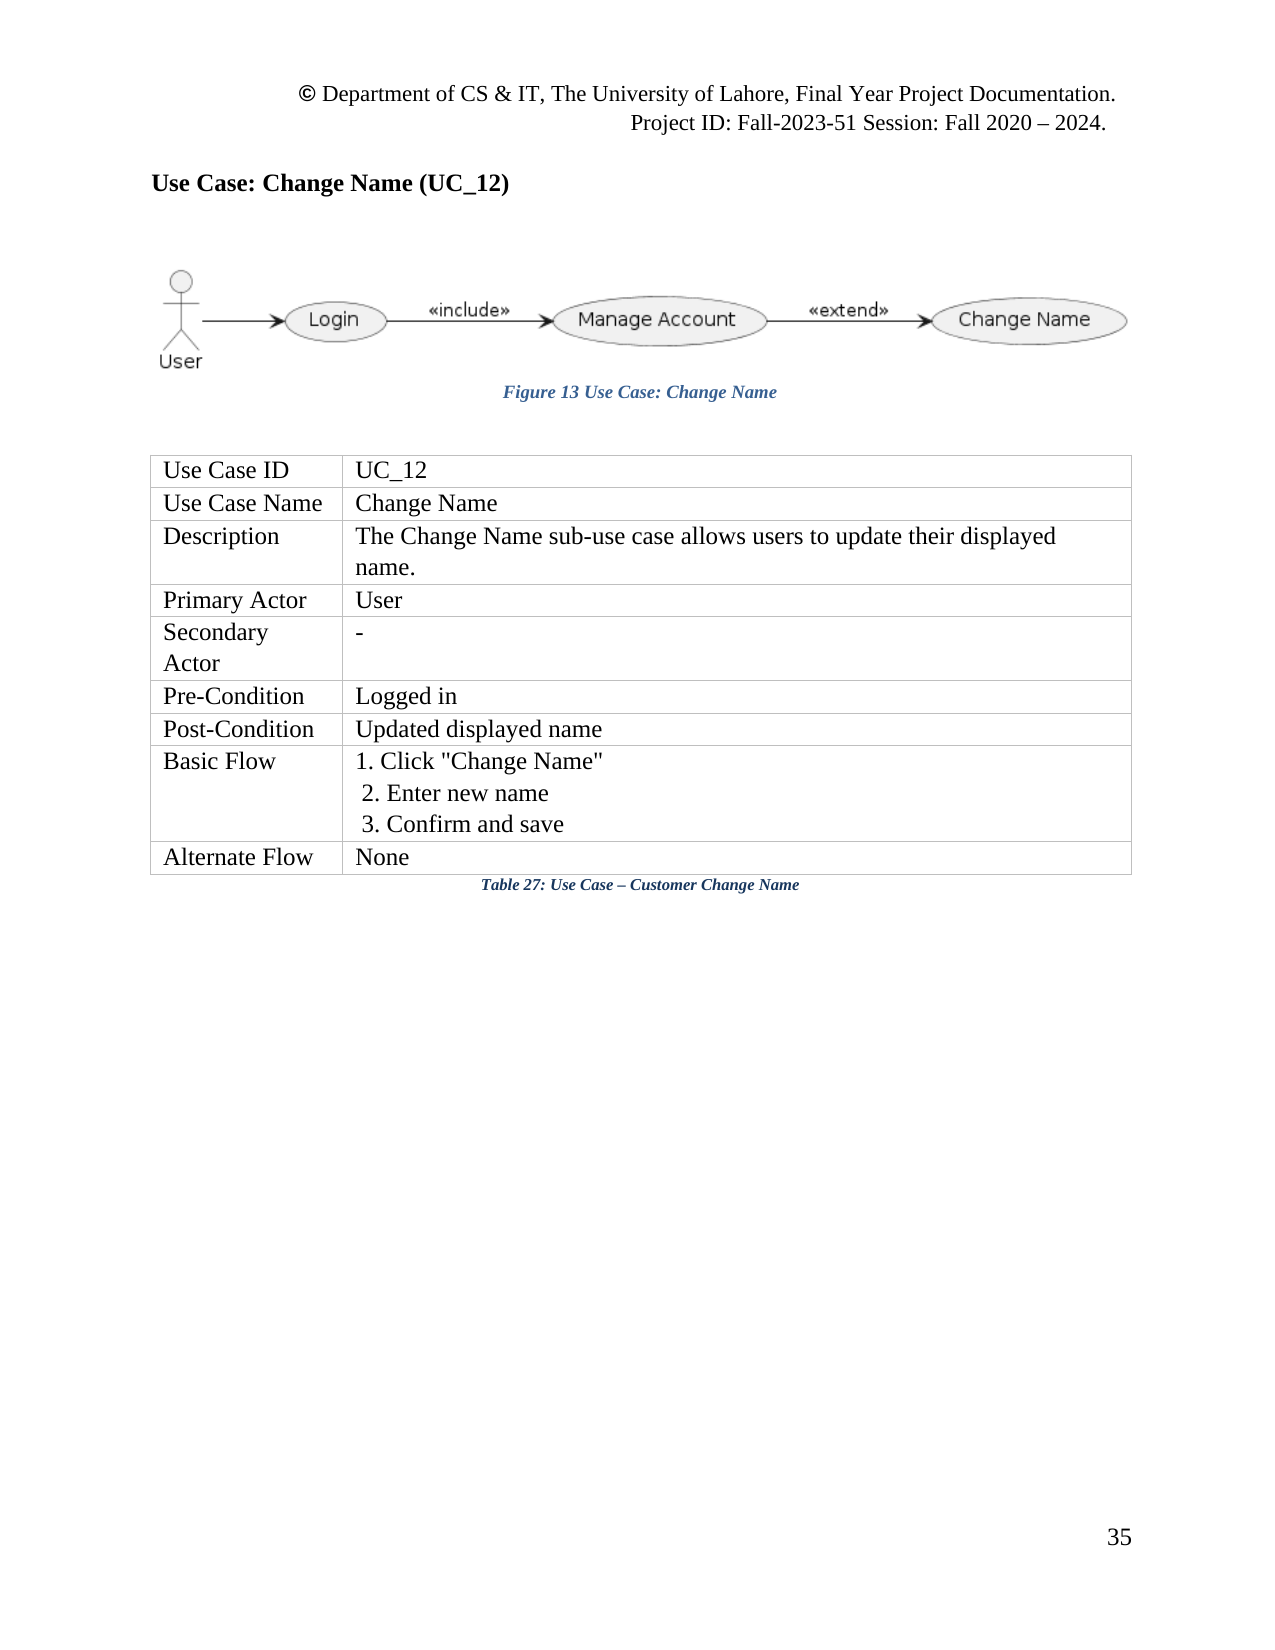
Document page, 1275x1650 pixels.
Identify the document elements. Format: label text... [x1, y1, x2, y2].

table_cell Updated displayed name [343, 714, 1131, 745]
table_cell Basic Flow [151, 746, 342, 841]
table_header UC_12 [343, 456, 1131, 487]
text Use Case: Change Name (UC_12) [151, 168, 1131, 197]
table_cell - [343, 617, 1131, 680]
table_cell 1. Click "Change Name" 2. Enter new name 3. Confirm and save [343, 746, 1131, 841]
table_cell Change Name [343, 488, 1131, 520]
subtitle Figure 13 Use Case: Change Name [150, 381, 1132, 402]
subtitle Table 27: Use Case – Customer Change Name [150, 875, 1132, 894]
table_cell None [343, 842, 1131, 874]
table_cell The Change Name sub-use case allows users to update their displayed name. [343, 521, 1131, 584]
table_cell Alternate Flow [151, 842, 342, 874]
table_cell User [343, 585, 1131, 616]
picture [151, 262, 1133, 378]
table_cell Pre-Condition [151, 681, 342, 713]
table_header Use Case ID [151, 456, 342, 487]
table_cell Use Case Name [151, 488, 342, 520]
table_cell Secondary Actor [151, 617, 342, 680]
table_cell Post-Condition [151, 714, 342, 745]
table_cell Logged in [343, 681, 1131, 713]
table_cell Primary Actor [151, 585, 342, 616]
table_cell Description [151, 521, 342, 584]
